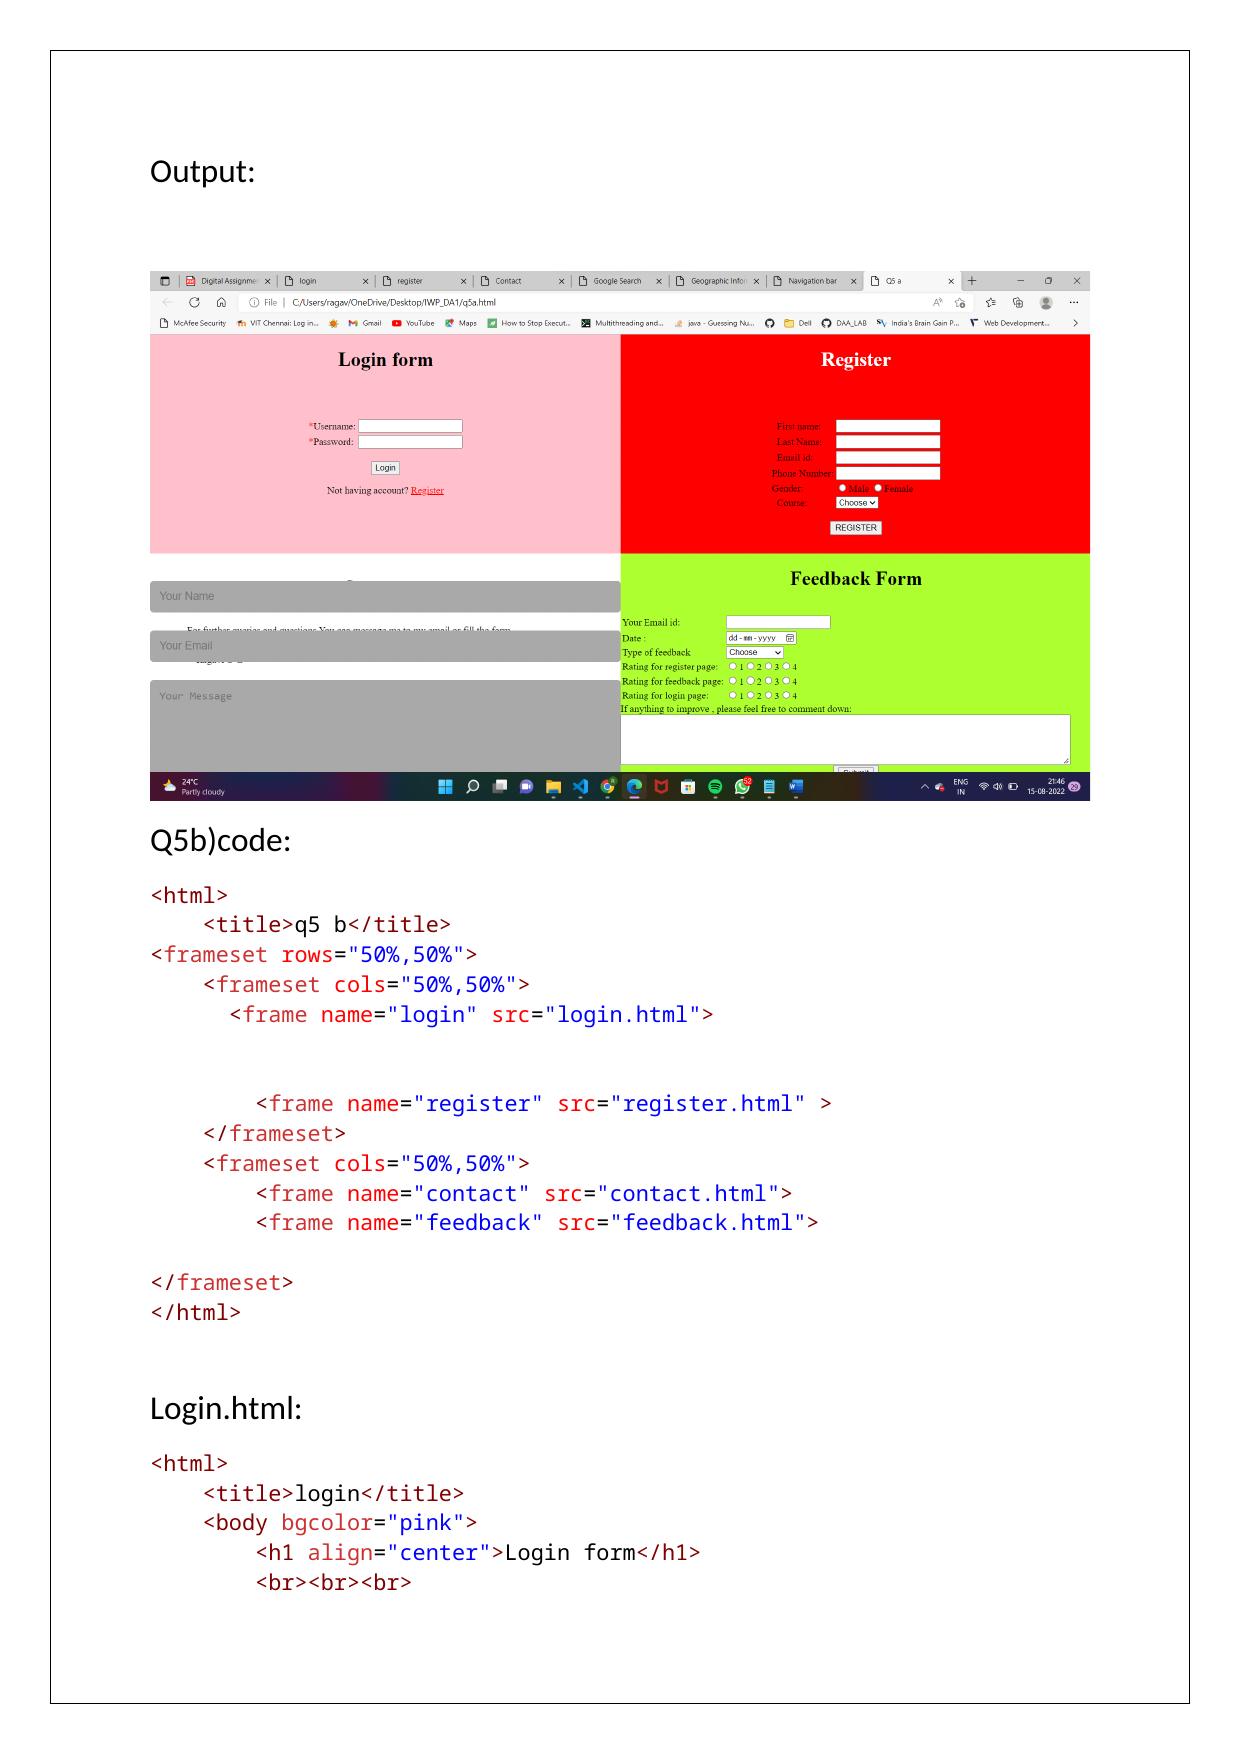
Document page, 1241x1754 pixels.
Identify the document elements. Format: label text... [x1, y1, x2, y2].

text <frame name="contact" src="contact.html"> [150, 1177, 1090, 1207]
text </frameset> [150, 1267, 1090, 1297]
text Login.html: [150, 1387, 1090, 1428]
text <frameset cols="50%,50%"> [150, 969, 1090, 999]
picture [150, 271, 1091, 801]
text <title>q5 b</title> [150, 909, 1090, 939]
text </frameset> [150, 1118, 1090, 1148]
text <frame name="register" src="register.html" > [150, 1088, 1090, 1118]
text <frame name="login" src="login.html"> [150, 999, 1090, 1028]
text <title>login</title> [150, 1477, 1090, 1507]
text <br><br><br> [150, 1567, 1090, 1597]
text <h1 align="center">Login form</h1> [150, 1537, 1090, 1567]
text <html> [150, 879, 1090, 909]
text Q5b)code: [150, 819, 1090, 860]
text Output: [150, 150, 1090, 191]
text <frame name="feedback" src="feedback.html"> [150, 1207, 1090, 1237]
text <body bgcolor="pink"> [150, 1507, 1090, 1537]
text <frameset rows="50%,50%"> [150, 939, 1090, 969]
text <frameset cols="50%,50%"> [150, 1148, 1090, 1177]
text <html> [150, 1448, 1090, 1477]
text </html> [150, 1297, 1090, 1326]
